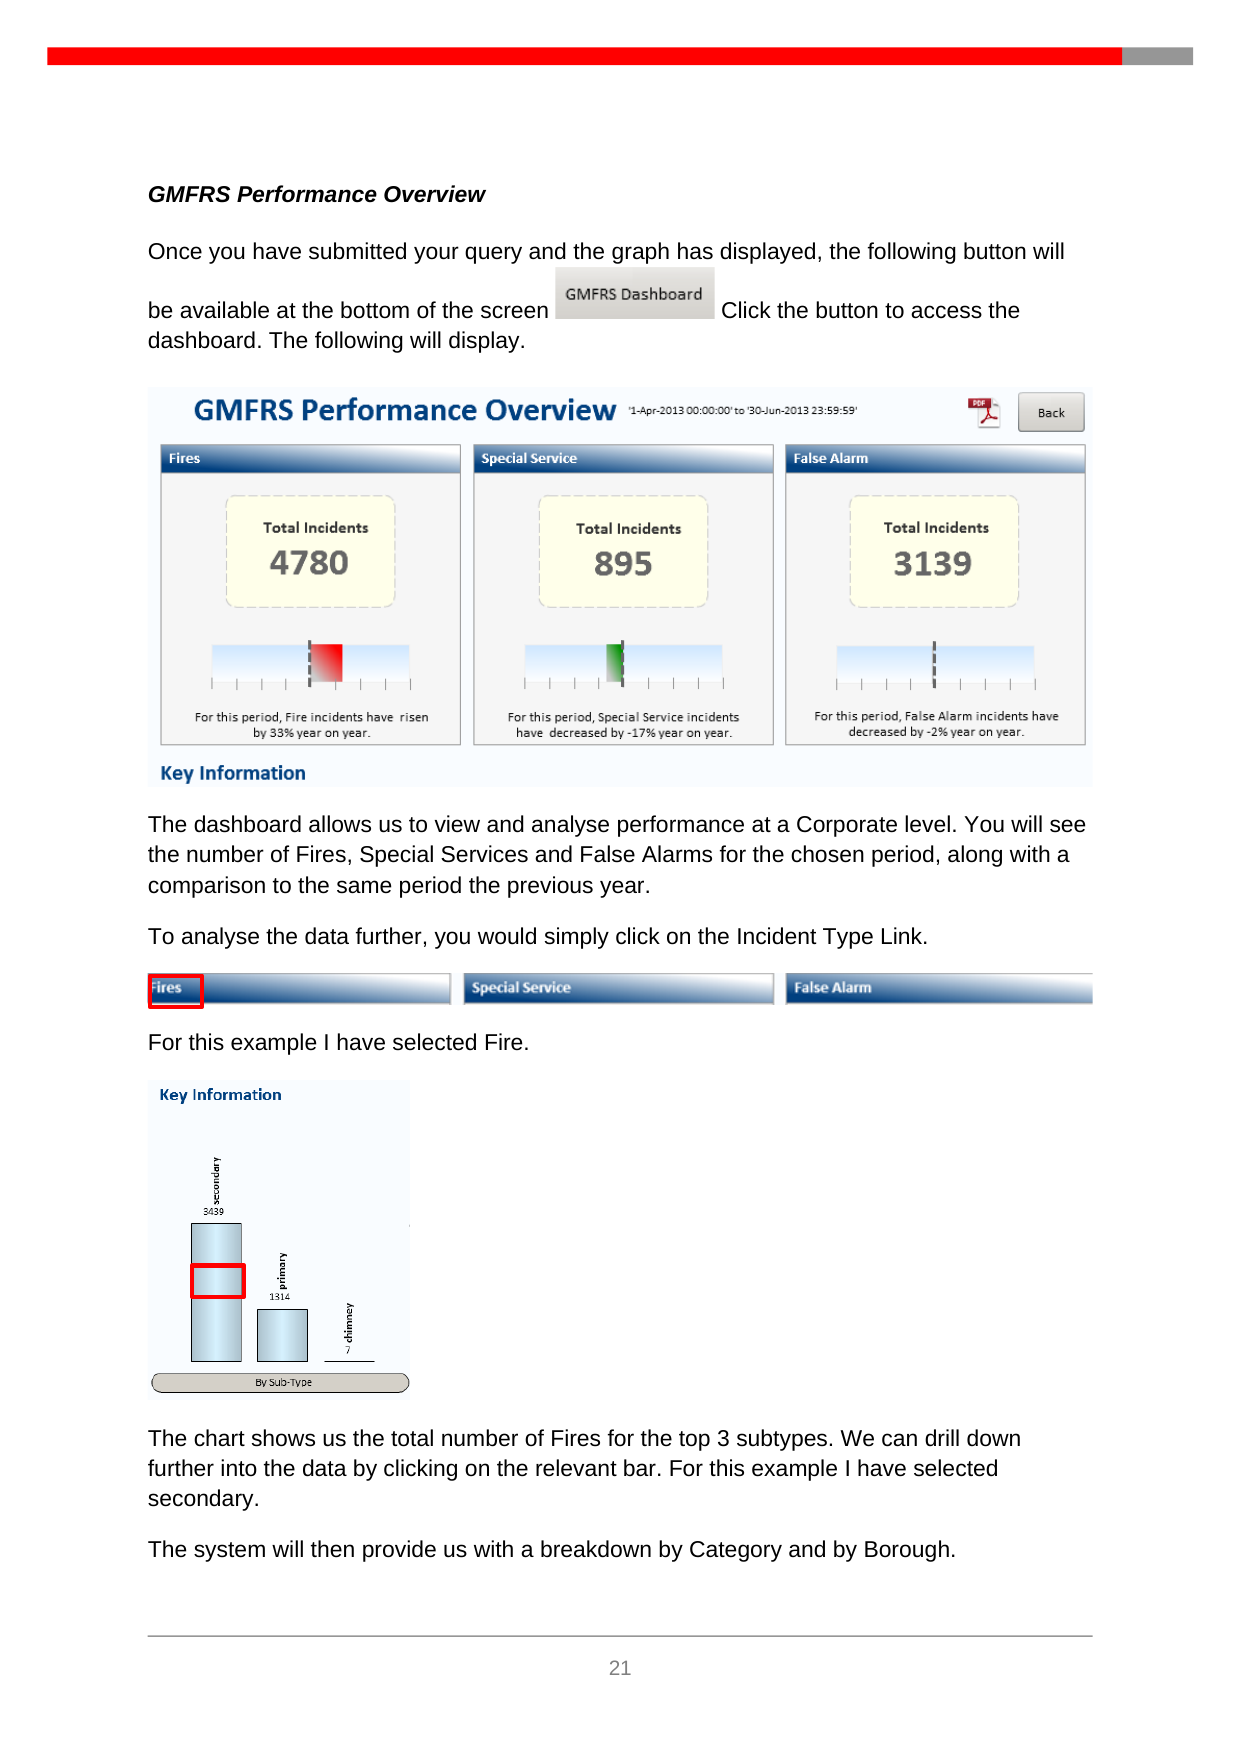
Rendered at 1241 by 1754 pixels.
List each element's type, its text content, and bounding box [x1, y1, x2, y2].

picture [147, 973, 1093, 1005]
picture [147, 1080, 410, 1400]
subtitle GMFRS Performance Overview [148, 177, 1092, 207]
text The system will then provide us with a breakdown by Category and by Borough. [148, 1536, 1092, 1562]
text Once you have submitted your query and the graph has displayed, the following button will be available at the bottom of the screen Click the button to access the dashboard. The following will display. [148, 238, 1092, 354]
text For this example I have selected Fire. [148, 1029, 1092, 1056]
text The chart shows us the total number of Fires for the top 3 subtypes. We can drill down further into the data by clicking on the relevant bar. For this example I have selected secondary. [148, 1424, 1092, 1511]
picture [555, 267, 715, 319]
picture [147, 387, 1093, 787]
picture [152, 978, 200, 1005]
text The dashboard allows us to view and analyse performance at a Corporate level. You will see the number of Fires, Special Services and False Alarms for the chosen period, along with a comparison to the same period the previous year. [148, 811, 1092, 898]
text To analyse the data further, you would simply click on the Incident Type Link. [148, 923, 1092, 949]
